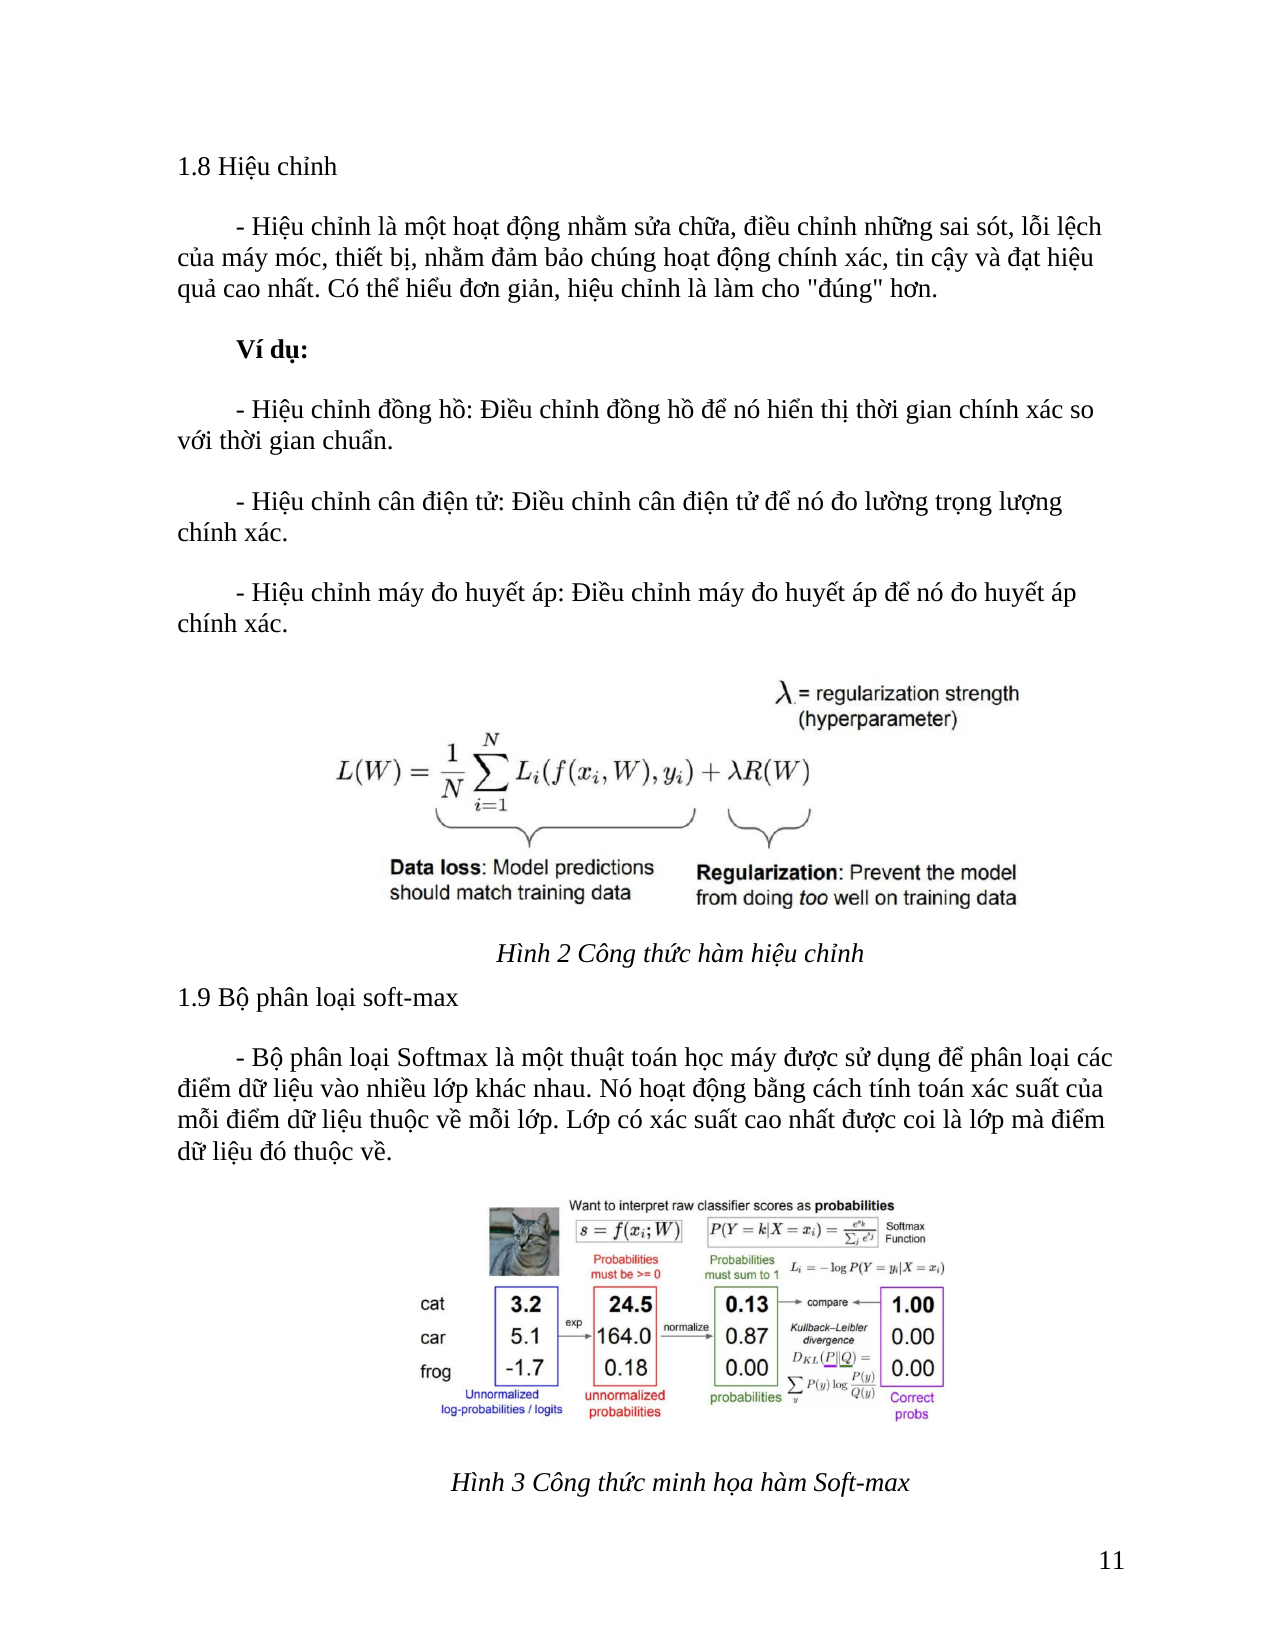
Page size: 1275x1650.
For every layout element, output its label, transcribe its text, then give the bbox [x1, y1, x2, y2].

text Ví dụ: [177, 333, 1125, 364]
picture [317, 667, 1039, 909]
text Hình 2 Công thức hàm hiệu chỉnh [177, 937, 1125, 968]
text - Bộ phân loại Softmax là một thuật toán học máy được sử dụng để phân loại các điểm dữ liệu vào nhiều lớp khác nhau. Nó hoạt động bằng cách tính toán xác suất của mỗi điểm dữ liệu thuộc về mỗi lớp. Lớp có xác suất cao nhất được coi là lớp mà điểm dữ liệu đó thuộc về. [177, 1041, 1125, 1166]
text 1.8 Hiệu chỉnh [177, 150, 1125, 181]
text 1.9 Bộ phân loại soft-max [177, 981, 1125, 1012]
text Hình 3 Công thức minh họa hàm Soft-max [177, 1466, 1125, 1498]
text - Hiệu chỉnh là một hoạt động nhằm sửa chữa, điều chỉnh những sai sót, lỗi lệch của máy móc, thiết bị, nhằm đảm bảo chúng hoạt động chính xác, tin cậy và đạt hiệu quả cao nhất. Có thể hiểu đơn giản, hiệu chỉnh là làm cho "đúng" hơn. [177, 210, 1125, 304]
text - Hiệu chỉnh đồng hồ: Điều chỉnh đồng hồ để nó hiển thị thời gian chính xác so với thời gian chuẩn. [177, 393, 1125, 456]
text - Hiệu chỉnh máy đo huyết áp: Điều chỉnh máy đo huyết áp để nó đo huyết áp chính xác. [177, 576, 1125, 638]
text - Hiệu chỉnh cân điện tử: Điều chỉnh cân điện tử để nó đo lường trọng lượng chính xác. [177, 485, 1125, 547]
picture [411, 1195, 945, 1438]
